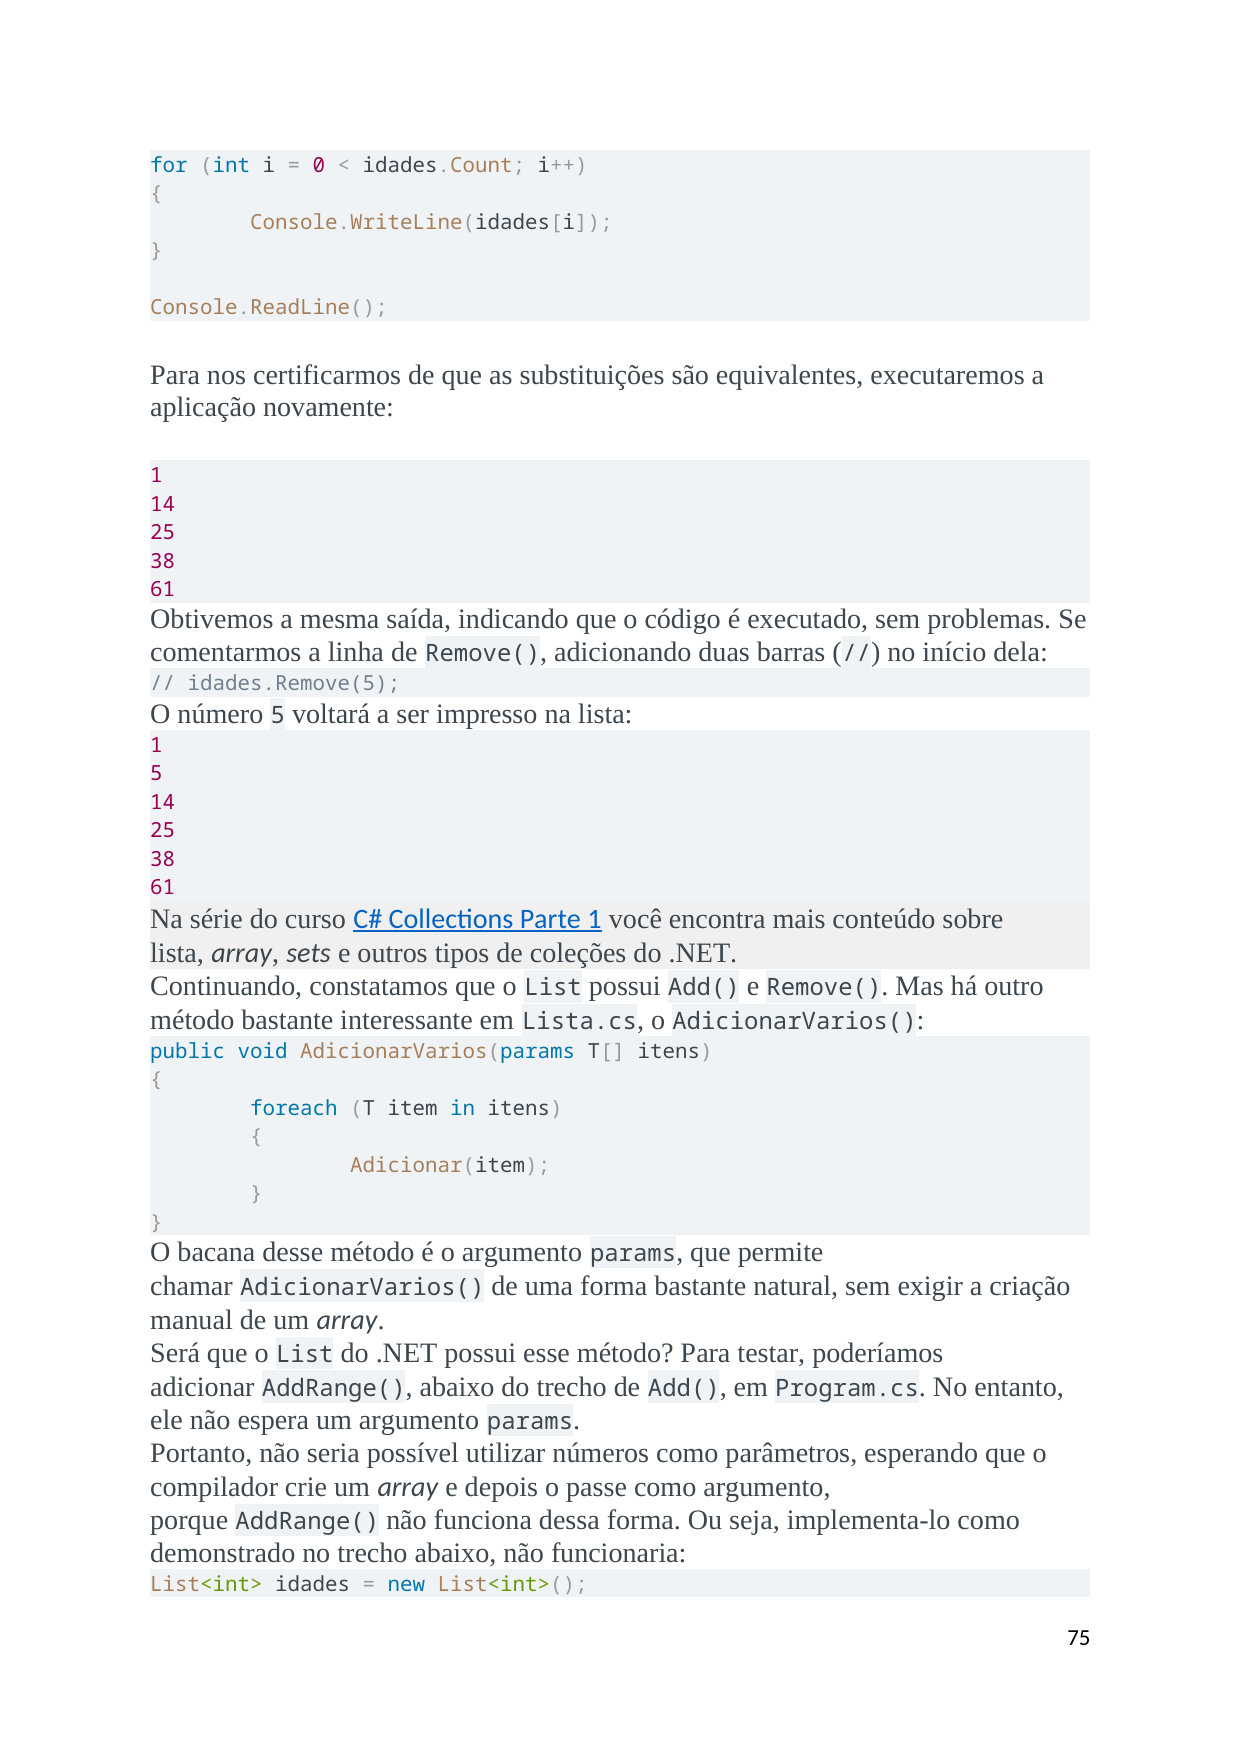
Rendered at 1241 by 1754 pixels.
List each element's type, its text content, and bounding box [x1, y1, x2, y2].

text { [150, 178, 1090, 207]
text Console.WriteLine(idades[i]); [150, 207, 1090, 235]
text Continuando, constatamos que o List possui Add() e Remove(). Mas há outro método bastante interessante em Lista.cs, o AdicionarVarios(): [150, 969, 1090, 1036]
text 1 [150, 730, 1090, 758]
text 38 [150, 546, 1090, 574]
text } [150, 1207, 1090, 1235]
text 14 [150, 489, 1090, 517]
text Portanto, não seria possível utilizar números como parâmetros, esperando que o compilador crie um array e depois o passe como argumento, porque AddRange() não funciona dessa forma. Ou seja, implementa-lo como demonstrado no trecho abaixo, não funcionaria: [150, 1436, 1090, 1569]
text 25 [150, 517, 1090, 546]
text { [150, 1064, 1090, 1093]
text 38 [150, 844, 1090, 872]
text for (int i = 0 < idades.Count; i++) [150, 150, 1090, 178]
text Na série do curso C# Collections Parte 1 você encontra mais conteúdo sobre lista, array, sets e outros tipos de coleções do .NET. [150, 901, 1090, 969]
text public void AdicionarVarios(params T[] itens) [150, 1036, 1090, 1064]
text List<int> idades = new List<int>(); [150, 1569, 1090, 1597]
text // idades.Remove(5); [150, 668, 1090, 697]
text 1 [150, 460, 1090, 489]
text { [150, 1121, 1090, 1150]
text } [150, 1178, 1090, 1207]
text O bacana desse método é o argumento params, que permite chamar AdicionarVarios() de uma forma bastante natural, sem exigir a criação manual de um array. [150, 1235, 1090, 1336]
text Obtivemos a mesma saída, indicando que o código é executado, sem problemas. Se comentarmos a linha de Remove(), adicionando duas barras (//) no início dela: [150, 603, 1090, 668]
text } [150, 235, 1090, 264]
text 14 [150, 787, 1090, 815]
text O número 5 voltará a ser impresso na lista: [150, 697, 1090, 730]
text Adicionar(item); [150, 1150, 1090, 1178]
text 61 [150, 872, 1090, 901]
text 5 [150, 758, 1090, 787]
text 61 [150, 574, 1090, 603]
text foreach (T item in itens) [150, 1093, 1090, 1121]
text Console.ReadLine(); [150, 292, 1090, 321]
text Será que o List do .NET possui esse método? Para testar, poderíamos adicionar AddRange(), abaixo do trecho de Add(), em Program.cs. No entanto, ele não espera um argumento params. [150, 1336, 1090, 1436]
text 25 [150, 815, 1090, 844]
text Para nos certificarmos de que as substituições são equivalentes, executaremos a aplicação novamente: [150, 358, 1090, 423]
